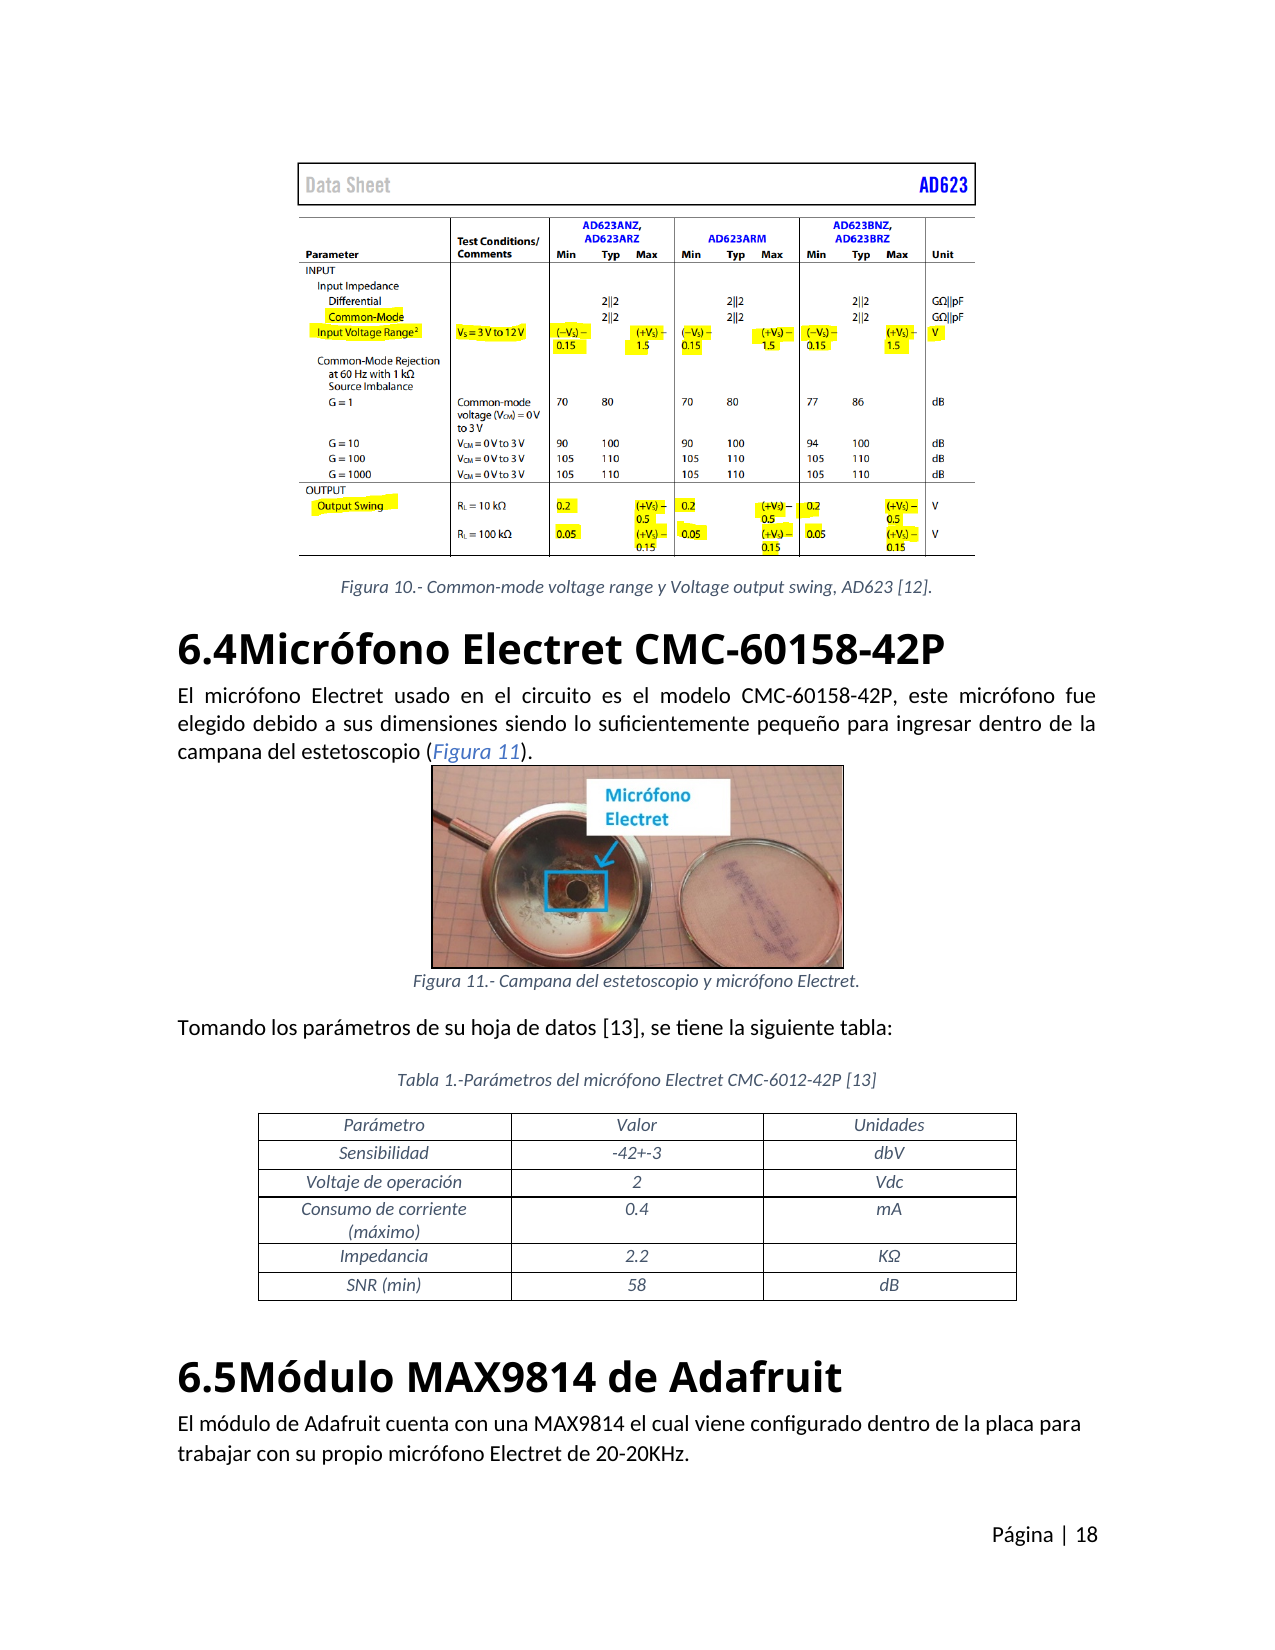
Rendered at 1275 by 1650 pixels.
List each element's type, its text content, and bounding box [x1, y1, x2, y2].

table_cell Impedancia [259, 1244, 511, 1272]
table_cell dB [764, 1273, 1016, 1300]
table_cell KΩ [764, 1244, 1016, 1272]
table_cell 2.2 [512, 1244, 763, 1272]
table_cell dbV [764, 1141, 1016, 1169]
table_cell Vdc [764, 1170, 1016, 1196]
table_cell 2 [512, 1170, 763, 1196]
table_header Unidades [764, 1114, 1016, 1140]
table_header Parámetro [259, 1114, 511, 1140]
picture [433, 766, 843, 967]
text Tabla .-Parámetros del micrófono Electret CMC-6012-42P [177, 1069, 1098, 1092]
text Tomando los parámetros de su hoja de datos , se tiene la siguiente tabla: [177, 1013, 1098, 1041]
table_header Valor [512, 1114, 763, 1140]
table_cell SNR (min) [259, 1273, 511, 1300]
table_cell -42+-3 [512, 1141, 763, 1169]
table_cell 0.4 [512, 1198, 763, 1243]
text El micrófono Electret usado en el circuito es el modelo CMC-60158-42P, este micrófono fue elegido debido a sus dimensiones siendo lo suficientemente pequeño para ingresar dentro de la campana del estetoscopio (Figura 11). [177, 681, 1098, 765]
text Figura .- Common-mode voltage range y Voltage output swing, AD623 . [177, 576, 1098, 599]
table_cell Voltaje de operación [259, 1170, 511, 1196]
table_cell Sensibilidad [259, 1141, 511, 1169]
text El módulo de Adafruit cuenta con una MAX9814 el cual viene configurado dentro de la placa para trabajar con su propio micrófono Electret de 20-20KHz. [177, 1409, 1098, 1467]
table_cell mA [764, 1198, 1016, 1243]
table_cell 58 [512, 1273, 763, 1300]
table_cell Consumo de corriente (máximo) [259, 1198, 511, 1243]
subtitle Módulo MAX9814 de Adafruit [177, 1348, 1098, 1404]
subtitle Micrófono Electret CMC-60158-42P [177, 619, 1098, 676]
picture [273, 147, 1002, 557]
